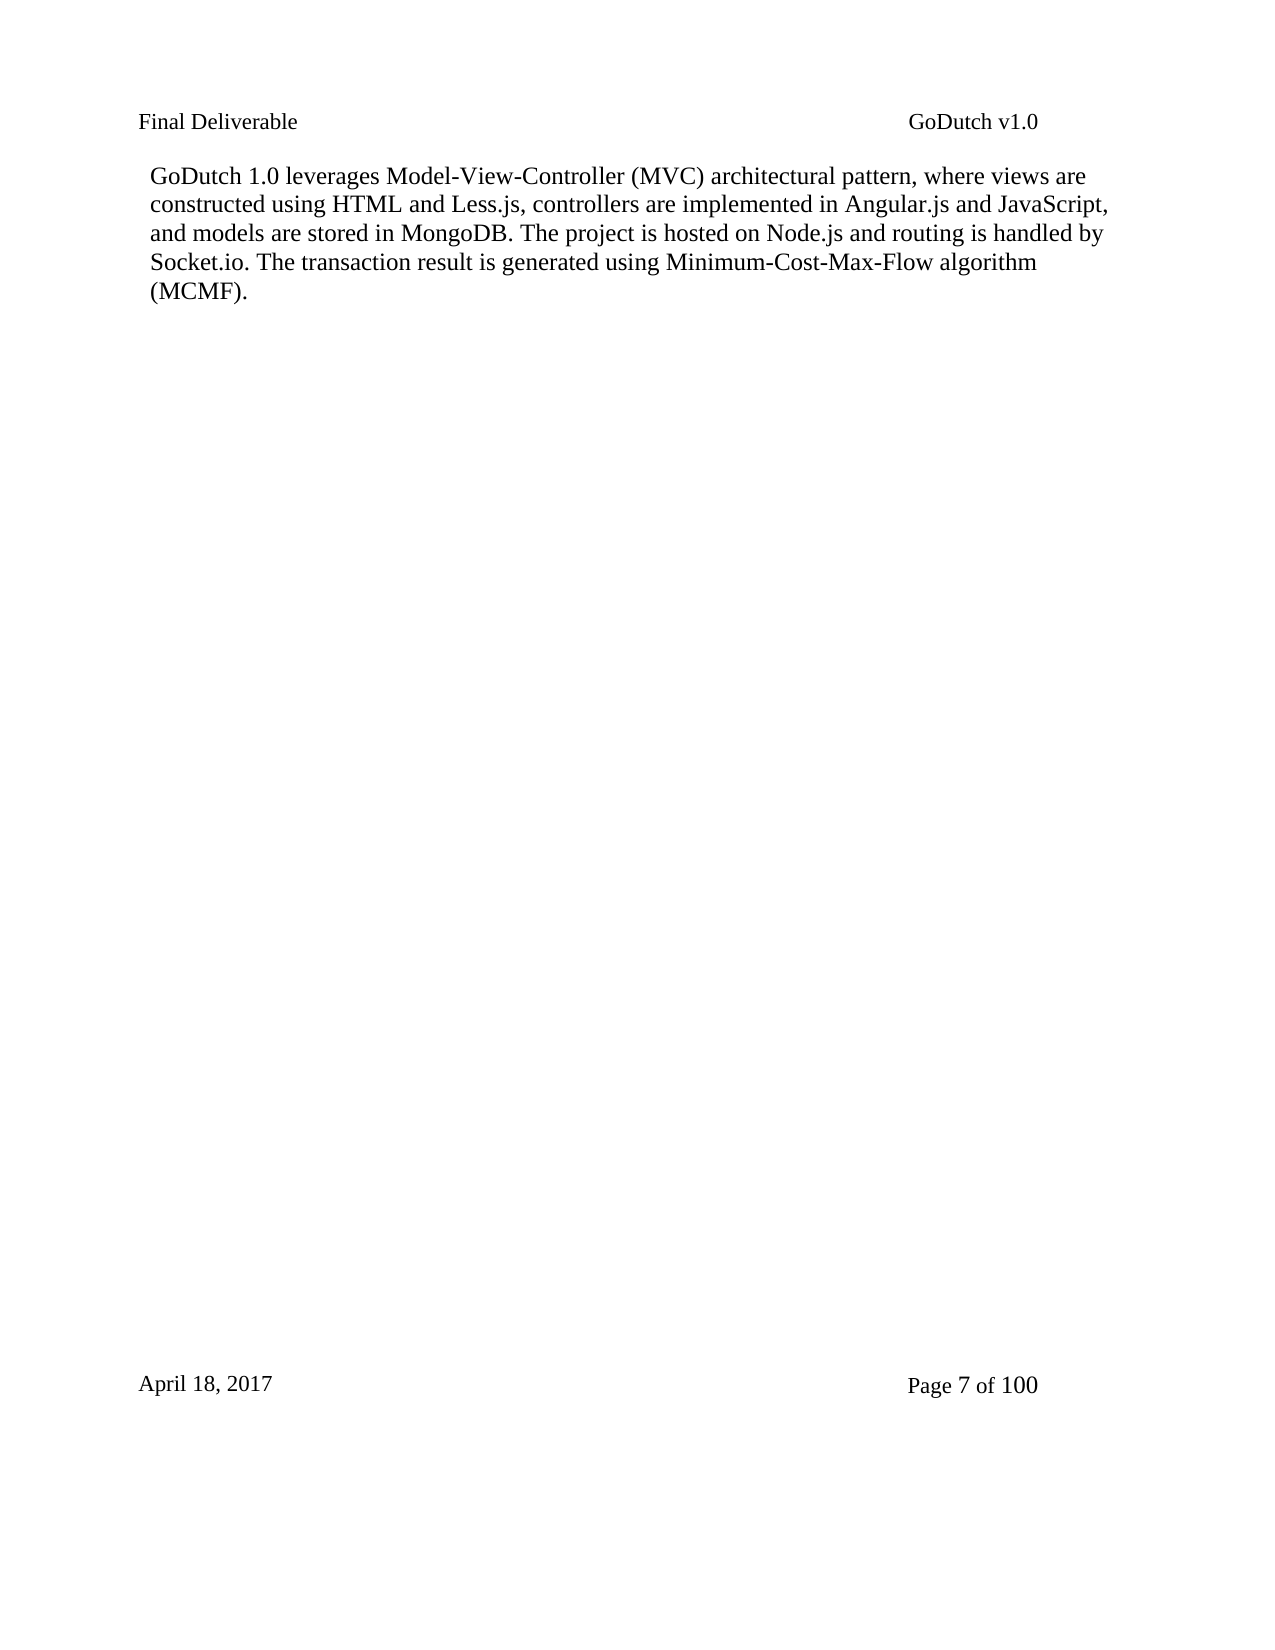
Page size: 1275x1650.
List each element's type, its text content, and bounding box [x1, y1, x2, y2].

text GoDutch 1.0 leverages Model-View-Controller (MVC) architectural pattern, where views are constructed using HTML and Less.js, controllers are implemented in Angular.js and JavaScript, and models are stored in MongoDB. The project is hosted on Node.js and routing is handled by Socket.io. The transaction result is generated using Minimum-Cost-Max-Flow algorithm (MCMF). [150, 161, 1125, 304]
